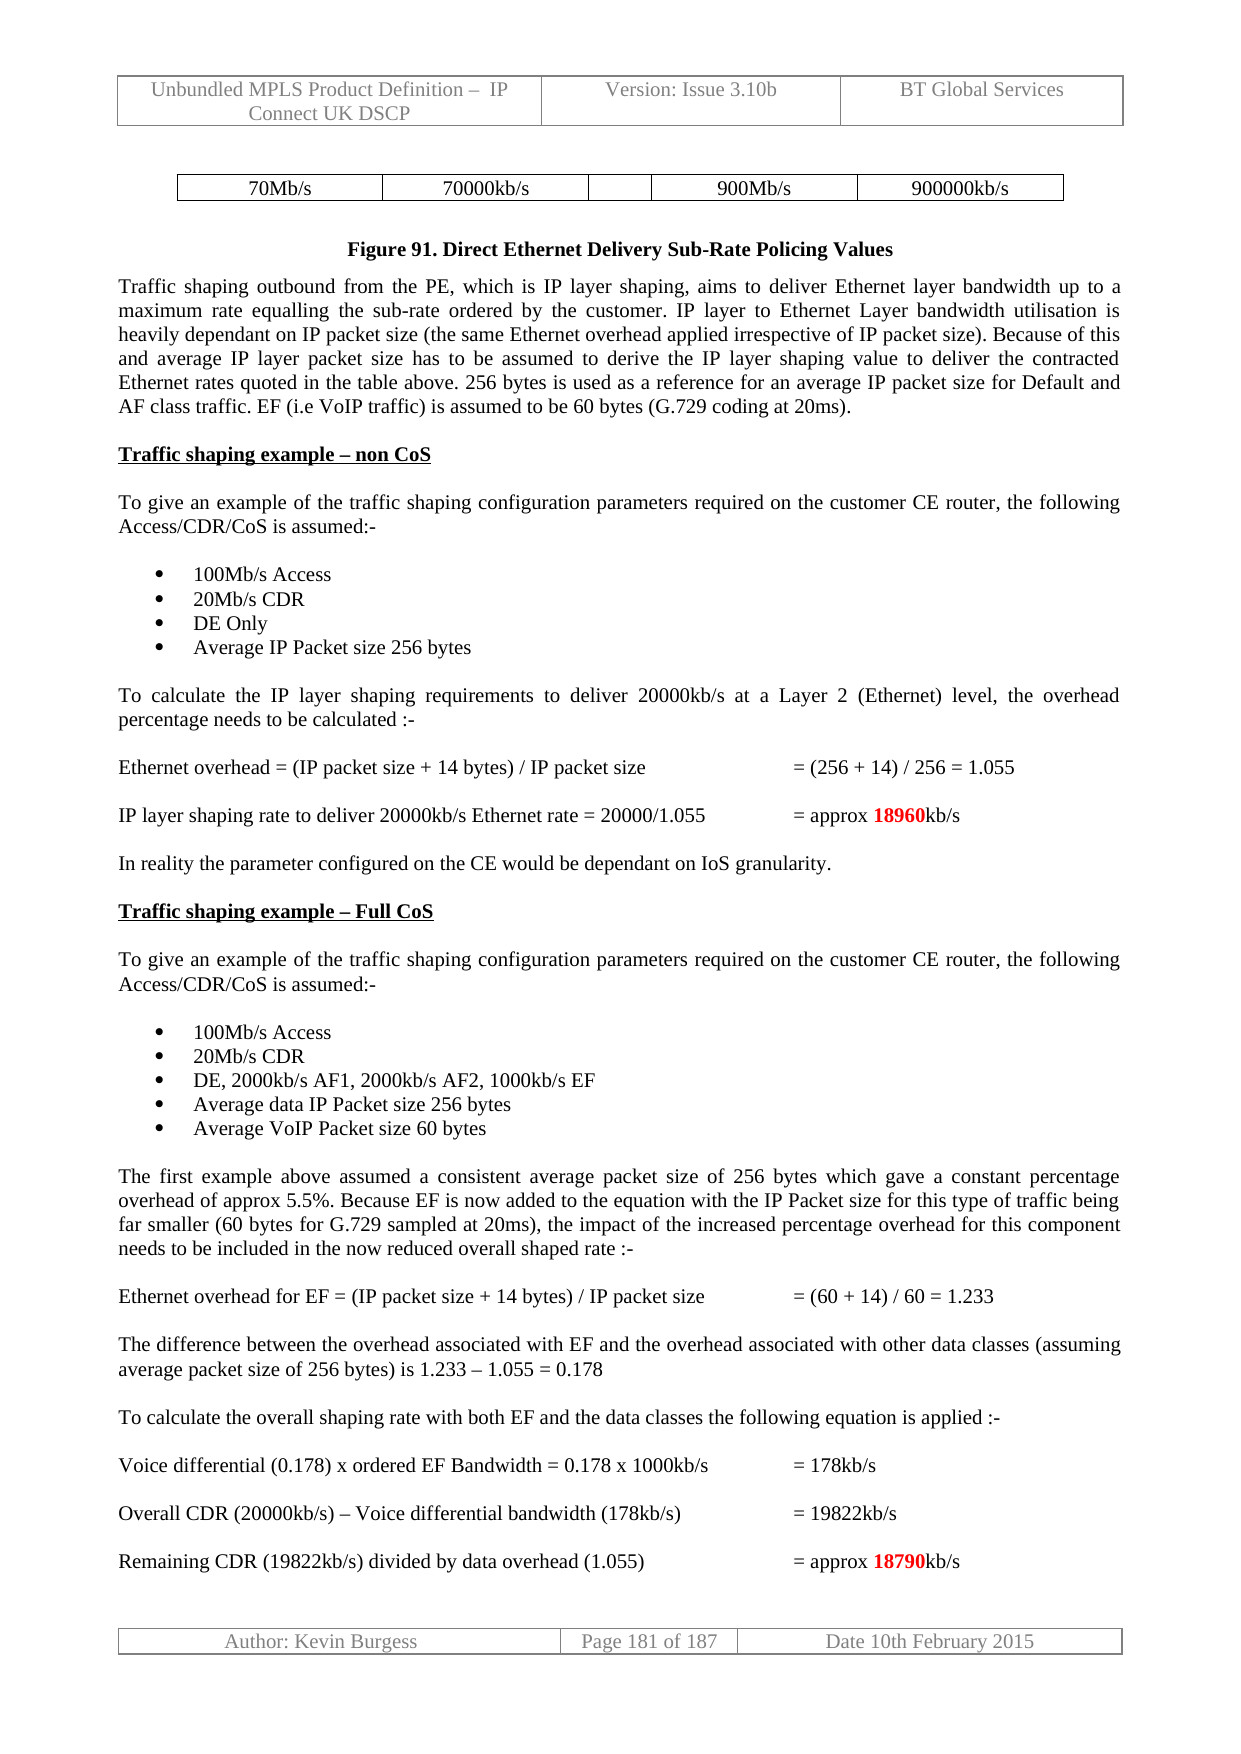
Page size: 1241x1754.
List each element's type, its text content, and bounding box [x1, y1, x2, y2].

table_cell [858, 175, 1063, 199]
text The difference between the overhead associated with EF and the overhead associated with other data classes (assuming average packet size of 256 bytes) is 1.233 – 1.055 = 0.178 [118, 1332, 1122, 1381]
list 20Mb/s CDR [156, 586, 1122, 611]
list Average data IP Packet size 256 bytes [156, 1092, 1122, 1116]
text Ethernet overhead for EF = (IP packet size + 14 bytes) / IP packet size = (60 + 14) / 60 = 1.233 [118, 1284, 1122, 1308]
list Average IP Packet size 256 bytes [156, 634, 1122, 659]
text In reality the parameter configured on the CE would be dependant on IoS granularity. [118, 851, 1122, 875]
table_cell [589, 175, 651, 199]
list 100Mb/s Access [156, 1019, 1122, 1044]
text The first example above assumed a consistent average packet size of 256 bytes which gave a constant percentage overhead of approx 5.5%. Because EF is now added to the equation with the IP Packet size for this type of traffic being far smaller (60 bytes for G.729 sampled at 20ms), the impact of the increased percentage overhead for this component needs to be included in the now reduced overall shaped rate :- [118, 1164, 1122, 1260]
list DE, 2000kb/s AF1, 2000kb/s AF2, 1000kb/s EF [156, 1068, 1122, 1092]
list DE Only [156, 611, 1122, 634]
list 20Mb/s CDR [156, 1044, 1122, 1068]
text To give an example of the traffic shaping configuration parameters required on the customer CE router, the following Access/CDR/CoS is assumed:- [118, 947, 1122, 996]
text Figure 91. Direct Ethernet Delivery Sub-Rate Policing Values [118, 237, 1122, 261]
list Average VoIP Packet size 60 bytes [156, 1116, 1122, 1140]
text To give an example of the traffic shaping configuration parameters required on the customer CE router, the following Access/CDR/CoS is assumed:- [118, 490, 1122, 538]
text IP layer shaping rate to deliver 20000kb/s Ethernet rate = 20000/1.055 = approx 18960kb/s [118, 803, 1122, 827]
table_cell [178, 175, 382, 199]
text Voice differential (0.178) x ordered EF Bandwidth = 0.178 x 1000kb/s = 178kb/s [118, 1453, 1122, 1477]
text To calculate the IP layer shaping requirements to deliver 20000kb/s at a Layer 2 (Ethernet) level, the overhead percentage needs to be calculated :- [118, 683, 1122, 731]
text To calculate the overall shaping rate with both EF and the data classes the following equation is applied :- [118, 1404, 1122, 1429]
text Traffic shaping example – non CoS [118, 442, 1122, 466]
text Traffic shaping example – Full CoS [118, 899, 1122, 923]
text Remaining CDR (19822kb/s) divided by data overhead (1.055) = approx 18790kb/s [118, 1549, 1122, 1573]
text Ethernet overhead = (IP packet size + 14 bytes) / IP packet size = (256 + 14) / 256 = 1.055 [118, 755, 1122, 779]
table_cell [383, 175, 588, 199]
text Traffic shaping outbound from the PE, which is IP layer shaping, aims to deliver Ethernet layer bandwidth up to a maximum rate equalling the sub-rate ordered by the customer. IP layer to Ethernet Layer bandwidth utilisation is heavily dependant on IP packet size (the same Ethernet overhead applied irrespective of IP packet size). Because of this and average IP layer packet size has to be assumed to derive the IP layer shaping value to deliver the contracted Ethernet rates quoted in the table above. 256 bytes is used as a reference for an average IP packet size for Default and AF class traffic. EF (i.e VoIP traffic) is assumed to be 60 bytes (G.729 coding at 20ms). [118, 274, 1122, 418]
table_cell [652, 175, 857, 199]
list 100Mb/s Access [156, 562, 1122, 586]
text Overall CDR (20000kb/s) – Voice differential bandwidth (178kb/s) = 19822kb/s [118, 1501, 1122, 1525]
